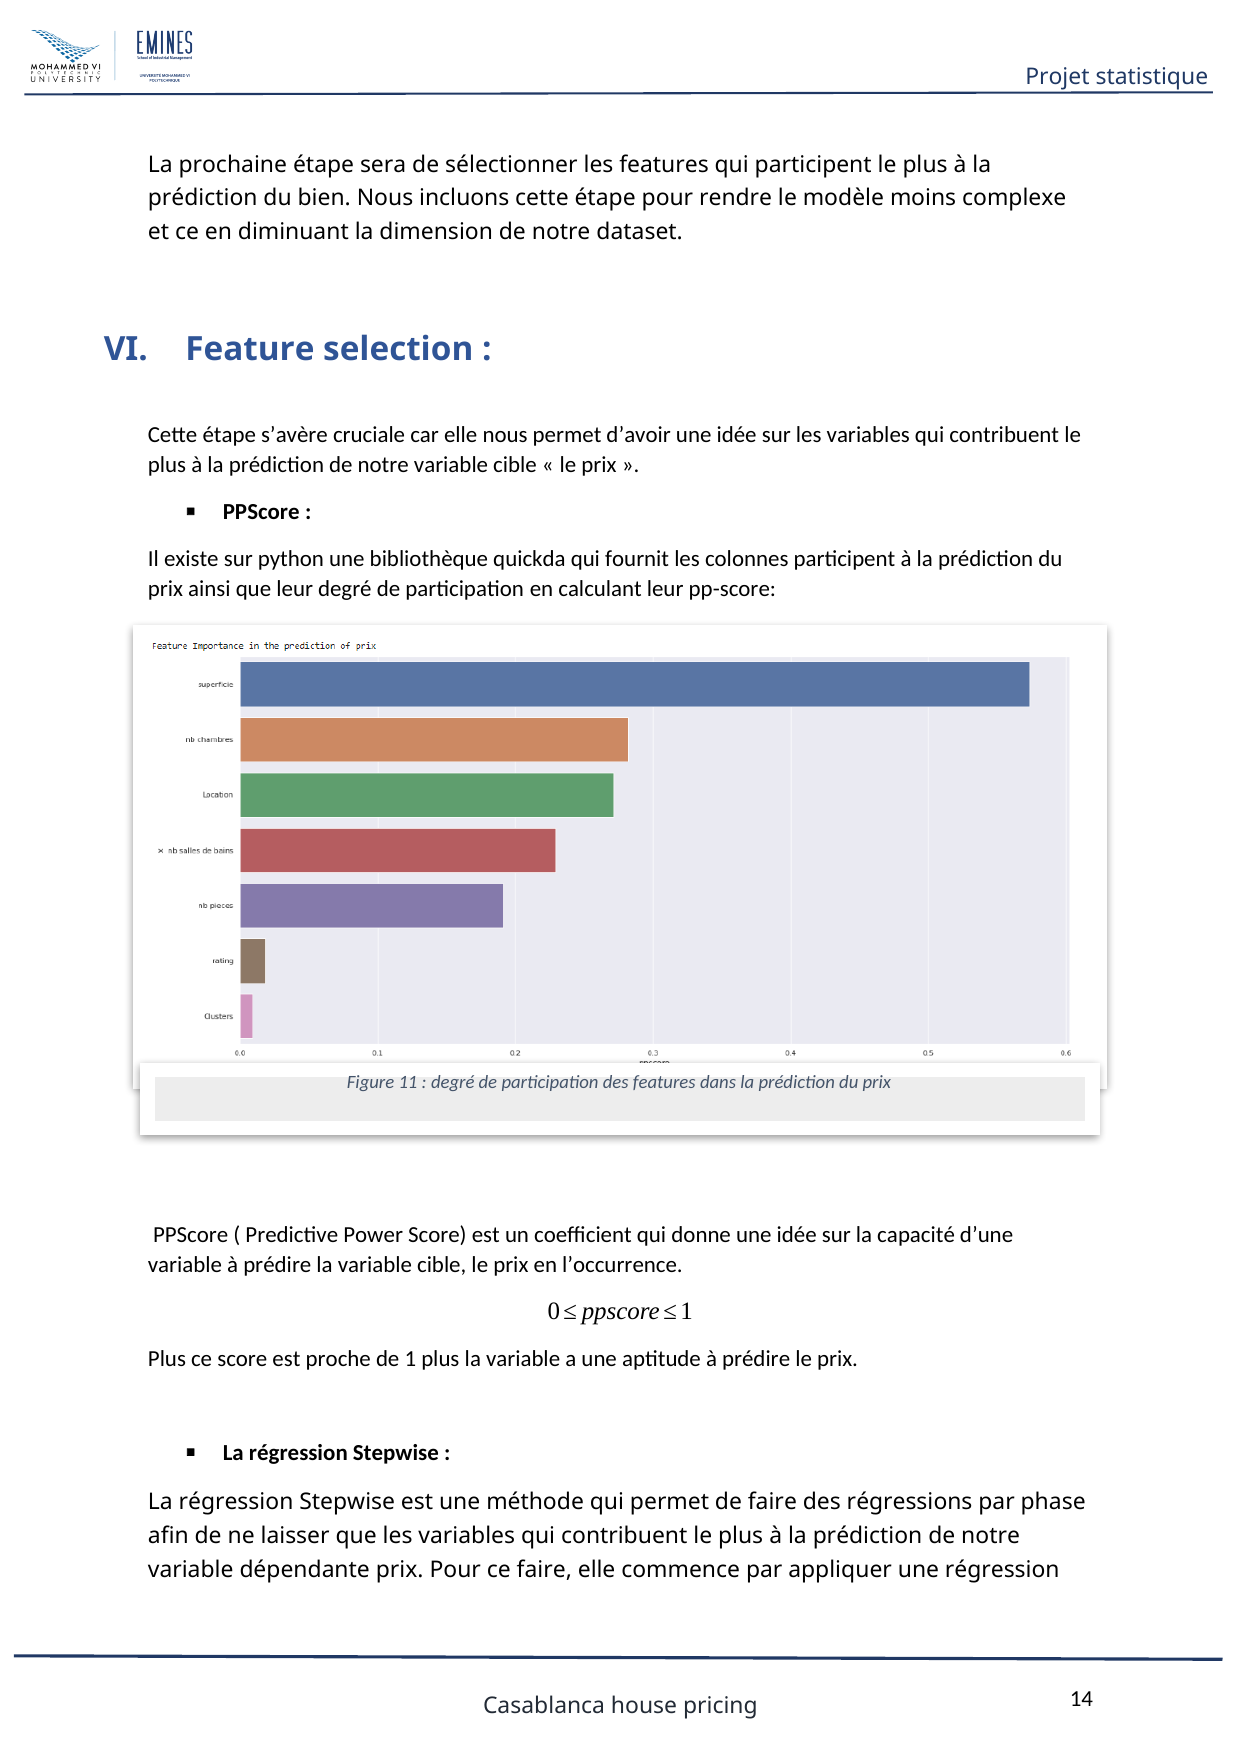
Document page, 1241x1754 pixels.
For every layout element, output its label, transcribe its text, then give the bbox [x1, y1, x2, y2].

text La prochaine étape sera de sélectionner les features qui participent le plus à la prédiction du bien. Nous incluons cette étape pour rendre le modèle moins complexe et ce en diminuant la dimension de notre dataset. [148, 148, 1093, 246]
list La régression Stepwise : [185, 1438, 1093, 1466]
list PPScore : [185, 497, 1093, 525]
text Plus ce score est proche de 1 plus la variable a une aptitude à prédire le prix. [148, 1344, 1093, 1372]
picture [147, 640, 1092, 1063]
subtitle Feature selection : [148, 324, 1093, 370]
text Il existe sur python une bibliothèque quickda qui fournit les colonnes participent à la prédiction du prix ainsi que leur degré de participation en calculant leur pp-score: [148, 544, 1093, 602]
text PPScore ( Predictive Power Score) est un coefficient qui donne une idée sur la capacité d’une variable à prédire la variable cible, le prix en l’occurrence. [148, 1220, 1093, 1279]
text Cette étape s’avère cruciale car elle nous permet d’avoir une idée sur les variables qui contribuent le plus à la prédiction de notre variable cible « le prix ». [148, 420, 1093, 478]
picture [18, 16, 203, 93]
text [148, 1485, 1093, 1584]
